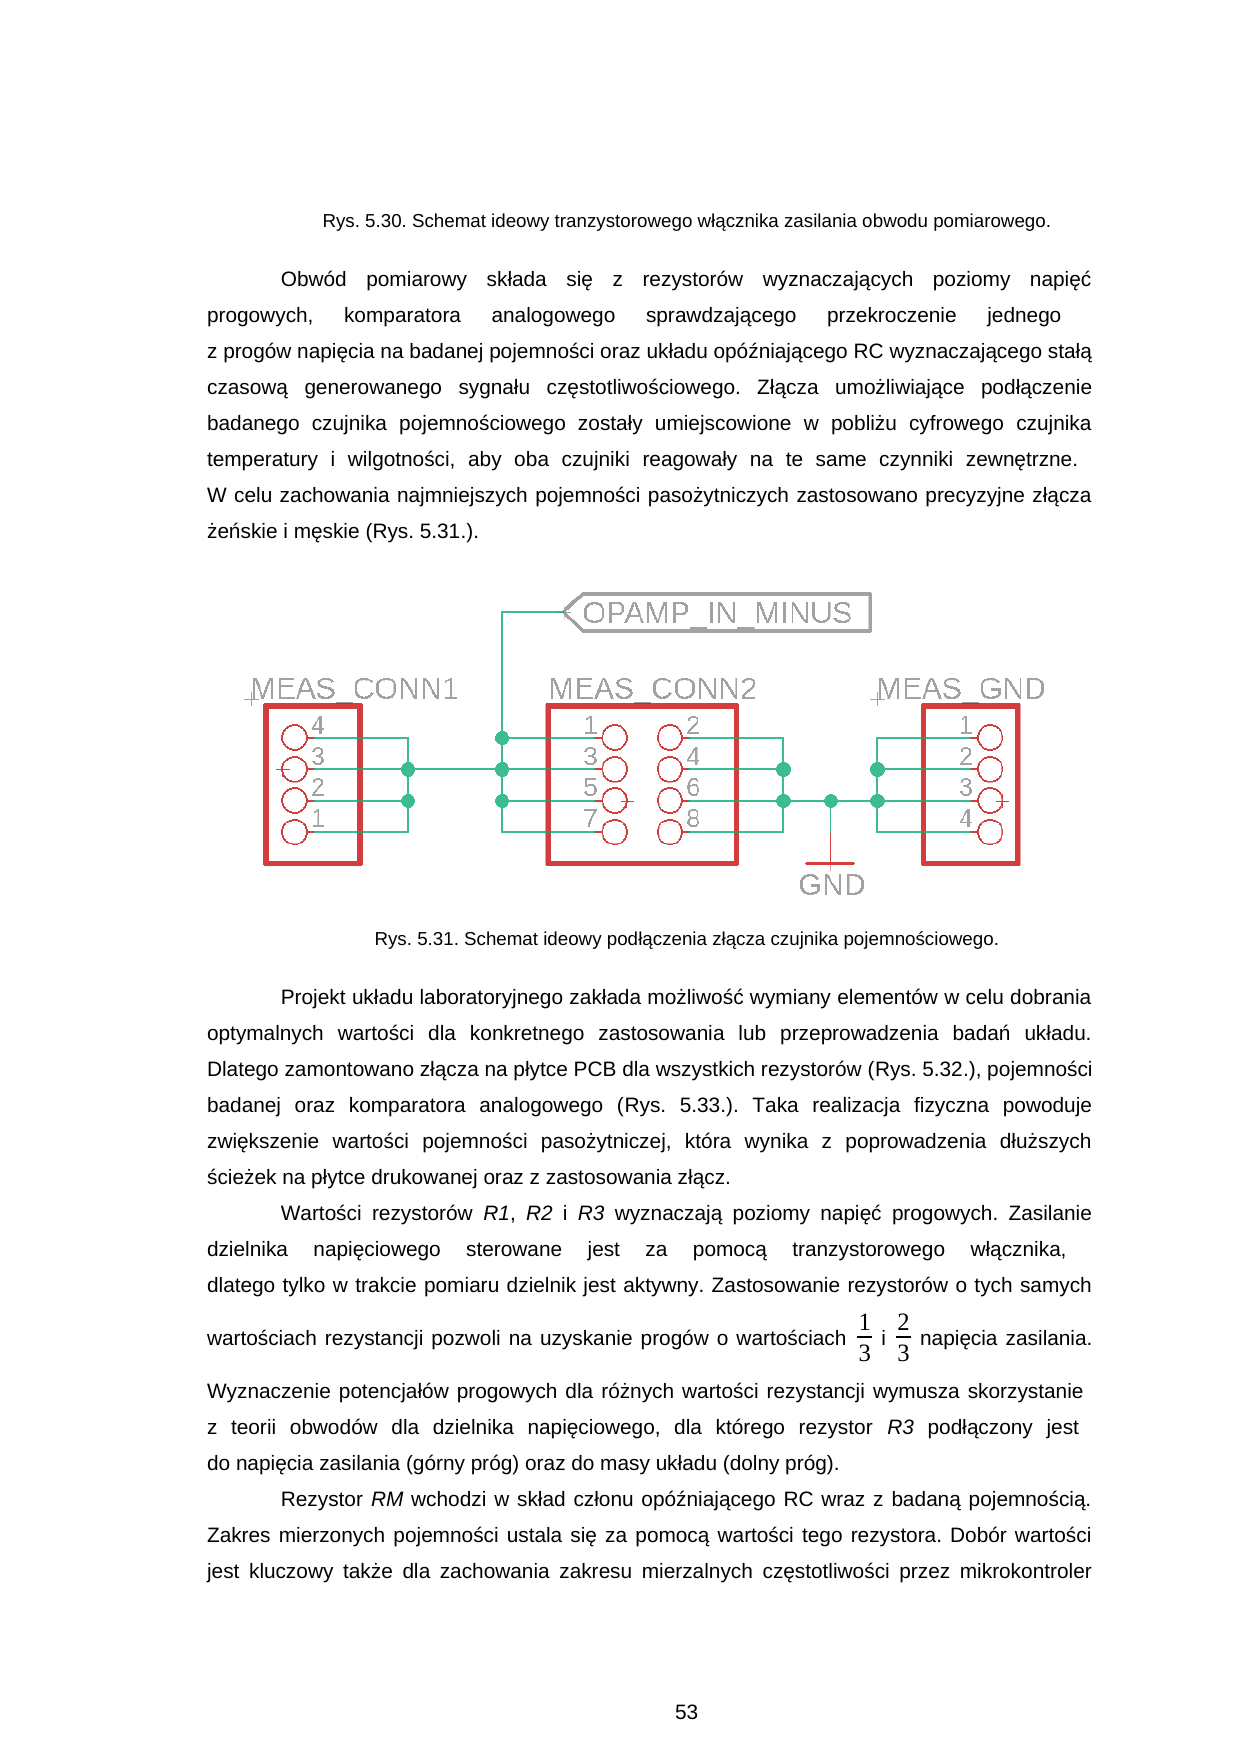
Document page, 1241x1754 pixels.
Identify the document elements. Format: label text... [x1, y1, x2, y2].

picture [242, 579, 1058, 904]
subtitle Rys. 5.8. Schemat ideowy tranzystorowego włącznika zasilania obwodu pomiarowego. [207, 210, 1092, 231]
subtitle Rys. 5.9. Schemat ideowy podłączenia złącza czujnika pojemnościowego. [207, 928, 1092, 949]
text Wartości rezystorów R1, R2 i R3 wyznaczają poziomy napięć progowych. Zasilanie dzielnika napięciowego sterowane jest za pomocą tranzystorowego włącznika, dlatego tylko w trakcie pomiaru dzielnik jest aktywny. Zastosowanie rezystorów o tych samych wartościach rezystancji pozwoli na uzyskanie progów o wartościach i napięcia zasilania. Wyznaczenie potencjałów progowych dla różnych wartości rezystancji wymusza skorzystanie z teorii obwodów dla dzielnika napięciowego, dla którego rezystor R3 podłączony jest do napięcia zasilania (górny próg) oraz do masy układu (dolny próg). [207, 1201, 1092, 1475]
